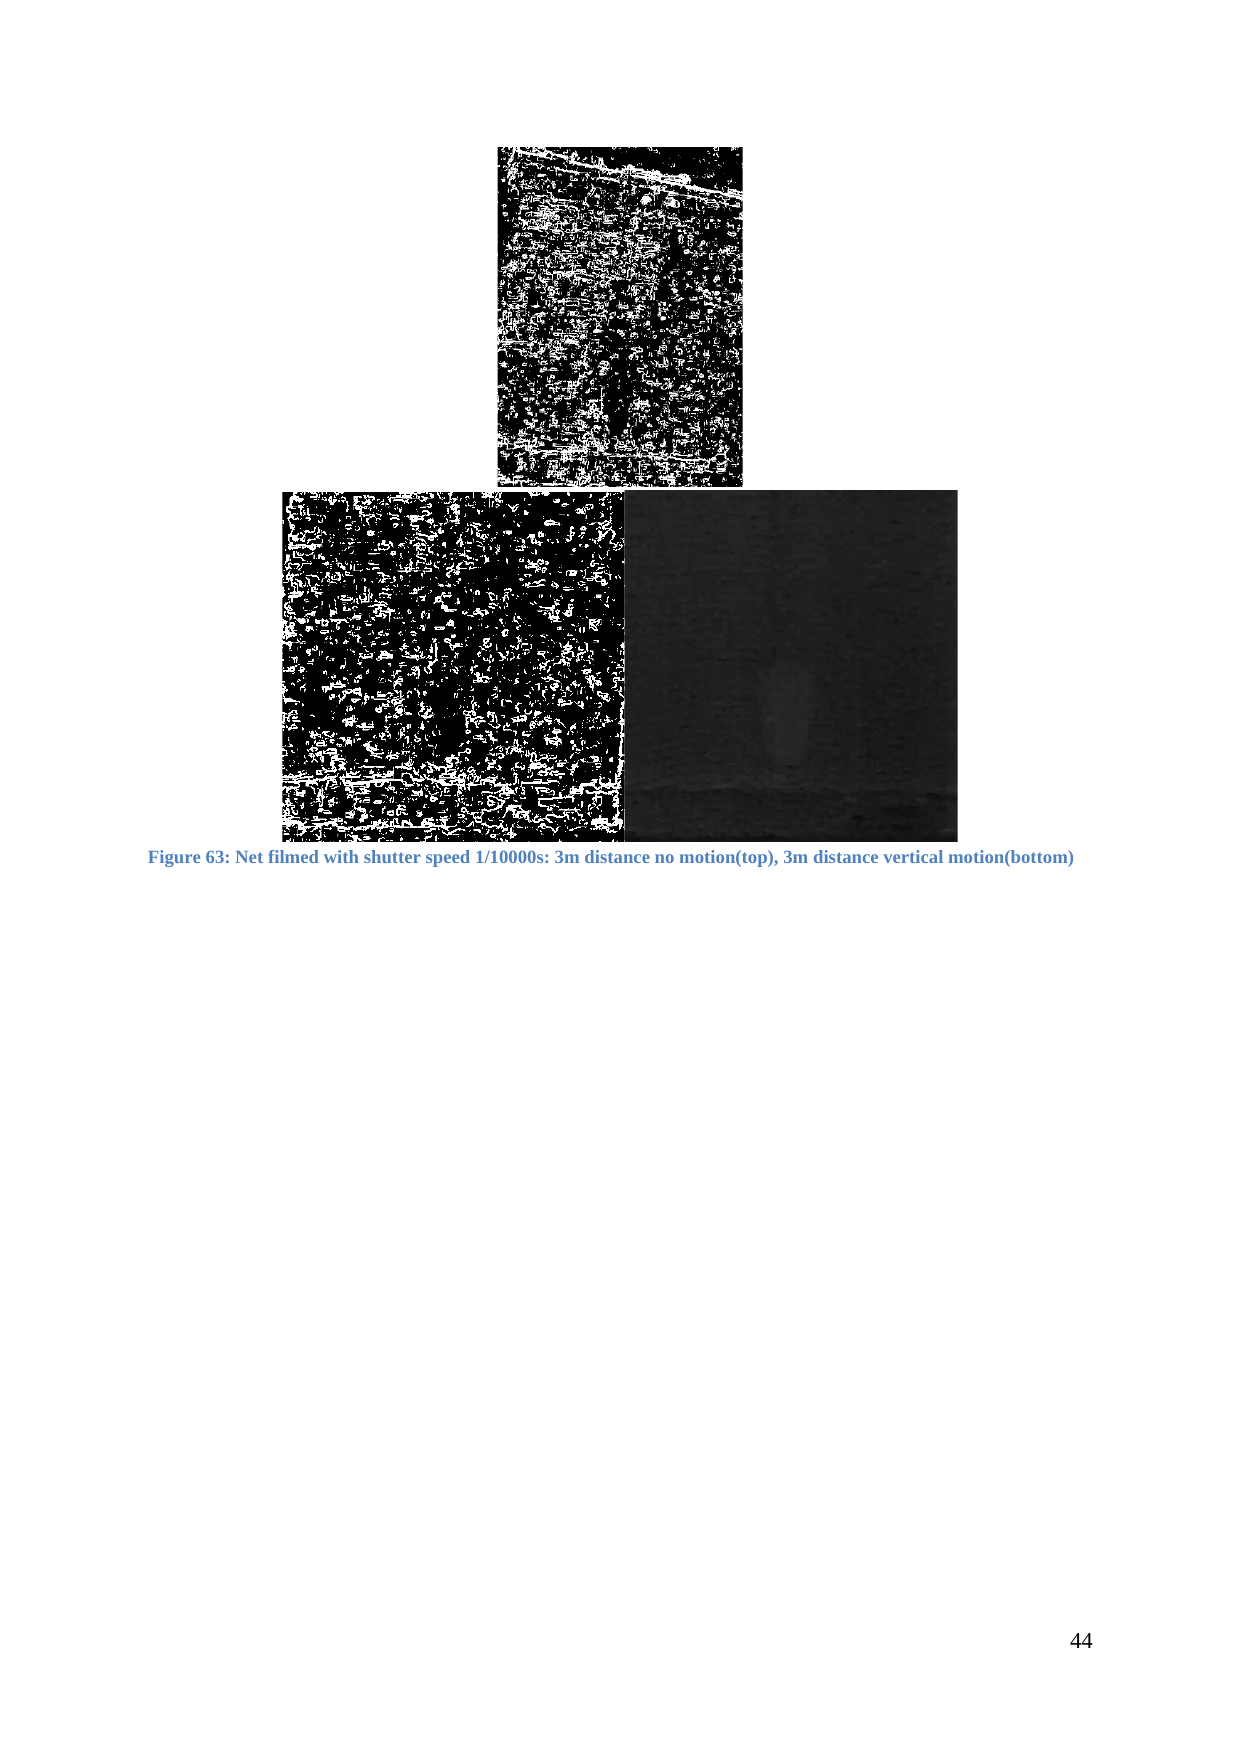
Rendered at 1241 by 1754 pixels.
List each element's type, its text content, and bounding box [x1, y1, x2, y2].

picture [497, 147, 743, 487]
picture [282, 490, 958, 842]
text Figure 63: Net filmed with shutter speed 1/10000s: 3m distance no motion(top), 3m distance vertical motion(bottom) [148, 846, 1093, 867]
